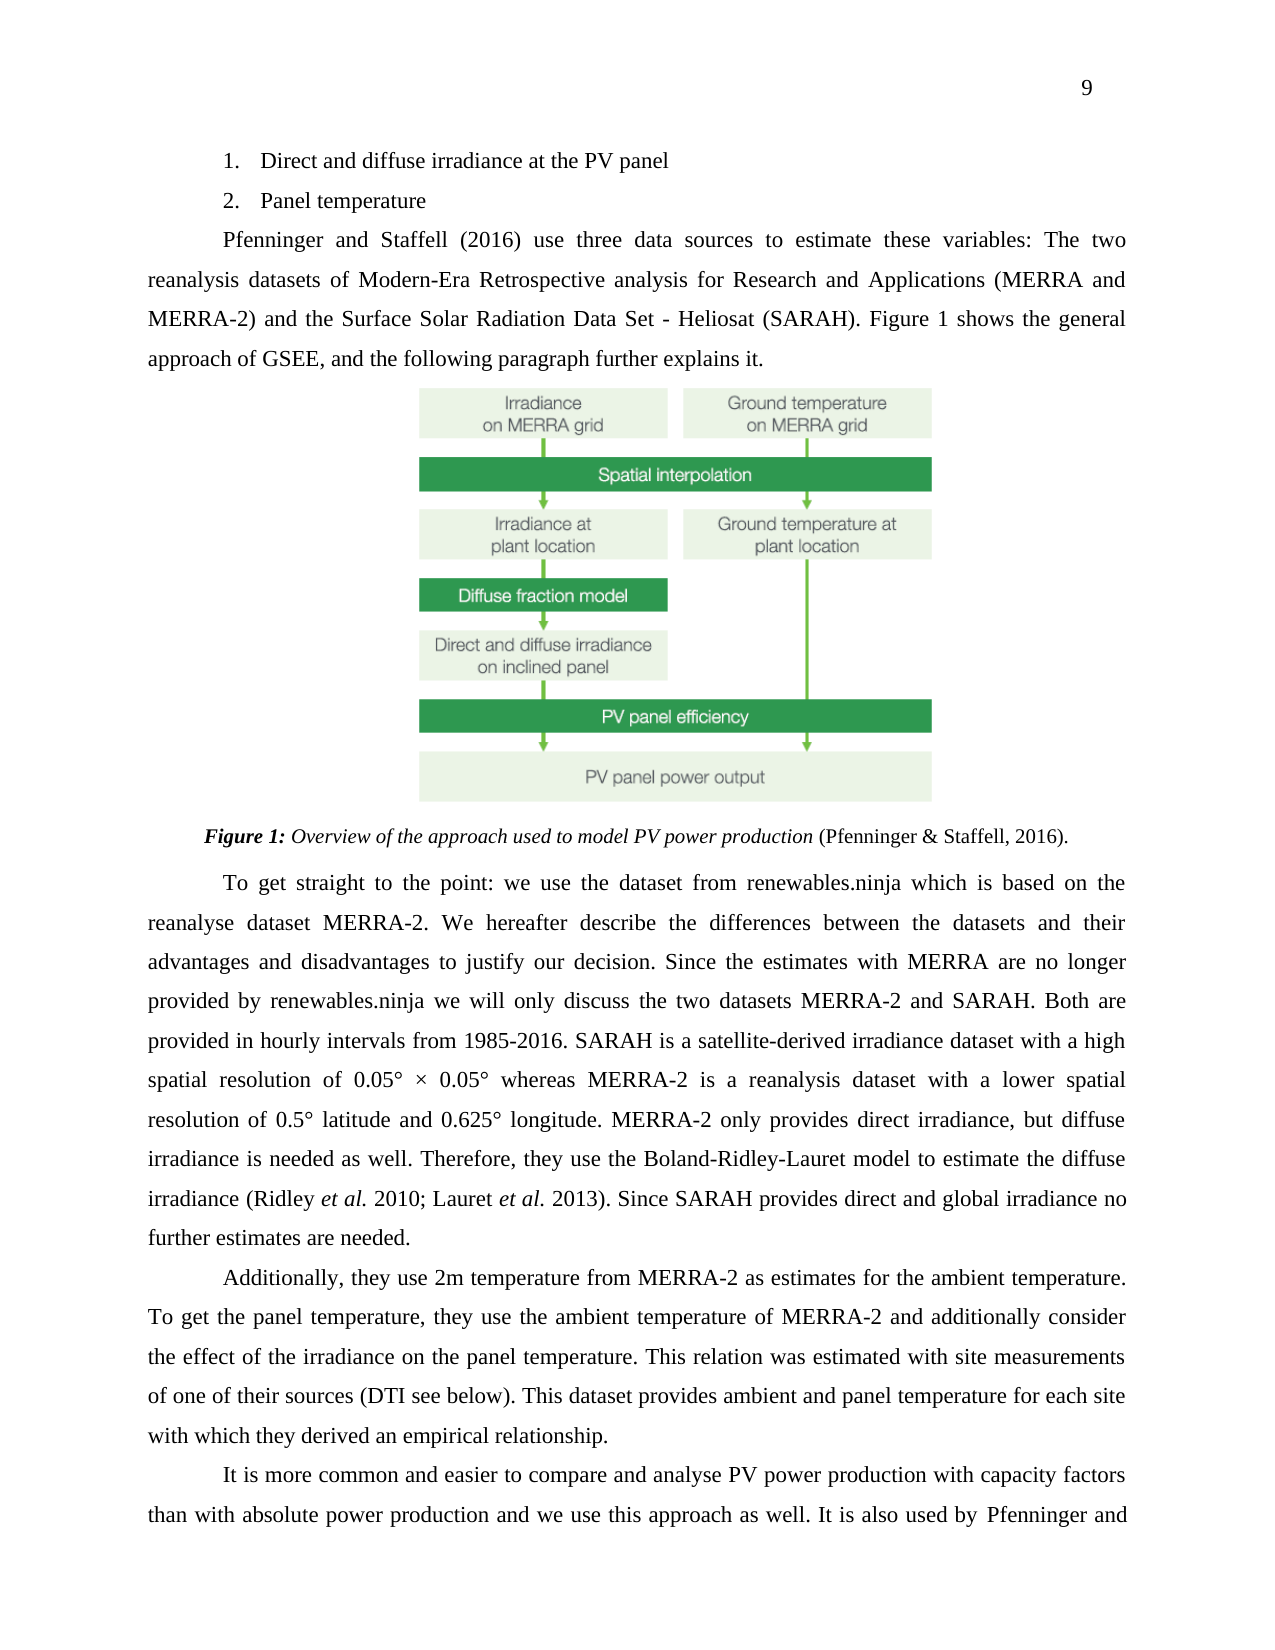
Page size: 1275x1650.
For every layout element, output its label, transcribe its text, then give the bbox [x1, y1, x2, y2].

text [148, 1461, 1127, 1527]
text Pfenninger and Staffell (2016) use three data sources to estimate these variables: The two reanalysis datasets of Modern-Era Retrospective analysis for Research and Applications (MERRA and MERRA-2) and the Surface Solar Radiation Data Set - Heliosat (SARAH). Figure 1 shows the general approach of GSEE, and the following paragraph further explains it. [148, 227, 1127, 371]
text Figure 1: Overview of the approach used to model PV power production (Pfenninger & Staffell, 2016). [148, 824, 1127, 848]
text To get straight to the point: we use the dataset from renewables.ninja which is based on the reanalyse dataset MERRA-2. We hereafter describe the differences between the datasets and their advantages and disadvantages to justify our decision. Since the estimates with MERRA are no longer provided by renewables.ninja we will only discuss the two datasets MERRA-2 and SARAH. Both are provided in hourly intervals from 1985-2016. SARAH is a satellite-derived irradiance dataset with a high spatial resolution of 0.05° × 0.05° whereas MERRA-2 is a reanalysis dataset with a lower spatial resolution of 0.5° latitude and 0.625° longitude. MERRA-2 only provides direct irradiance, but diffuse irradiance is needed as well. Therefore, they use the Boland-Ridley-Lauret model to estimate the diffuse irradiance (Ridley et al. 2010; Lauret et al. 2013). Since SARAH provides direct and global irradiance no further estimates are needed. [148, 869, 1127, 1251]
list Direct and diffuse irradiance at the PV panel [223, 148, 1127, 174]
list Panel temperature [223, 187, 1127, 213]
picture [413, 384, 937, 811]
text Additionally, they use 2m temperature from MERRA-2 as estimates for the ambient temperature. To get the panel temperature, they use the ambient temperature of MERRA-2 and additionally consider the effect of the irradiance on the panel temperature. This relation was estimated with site measurements of one of their sources (DTI see below). This dataset provides ambient and panel temperature for each site with which they derived an empirical relationship. [148, 1264, 1127, 1448]
